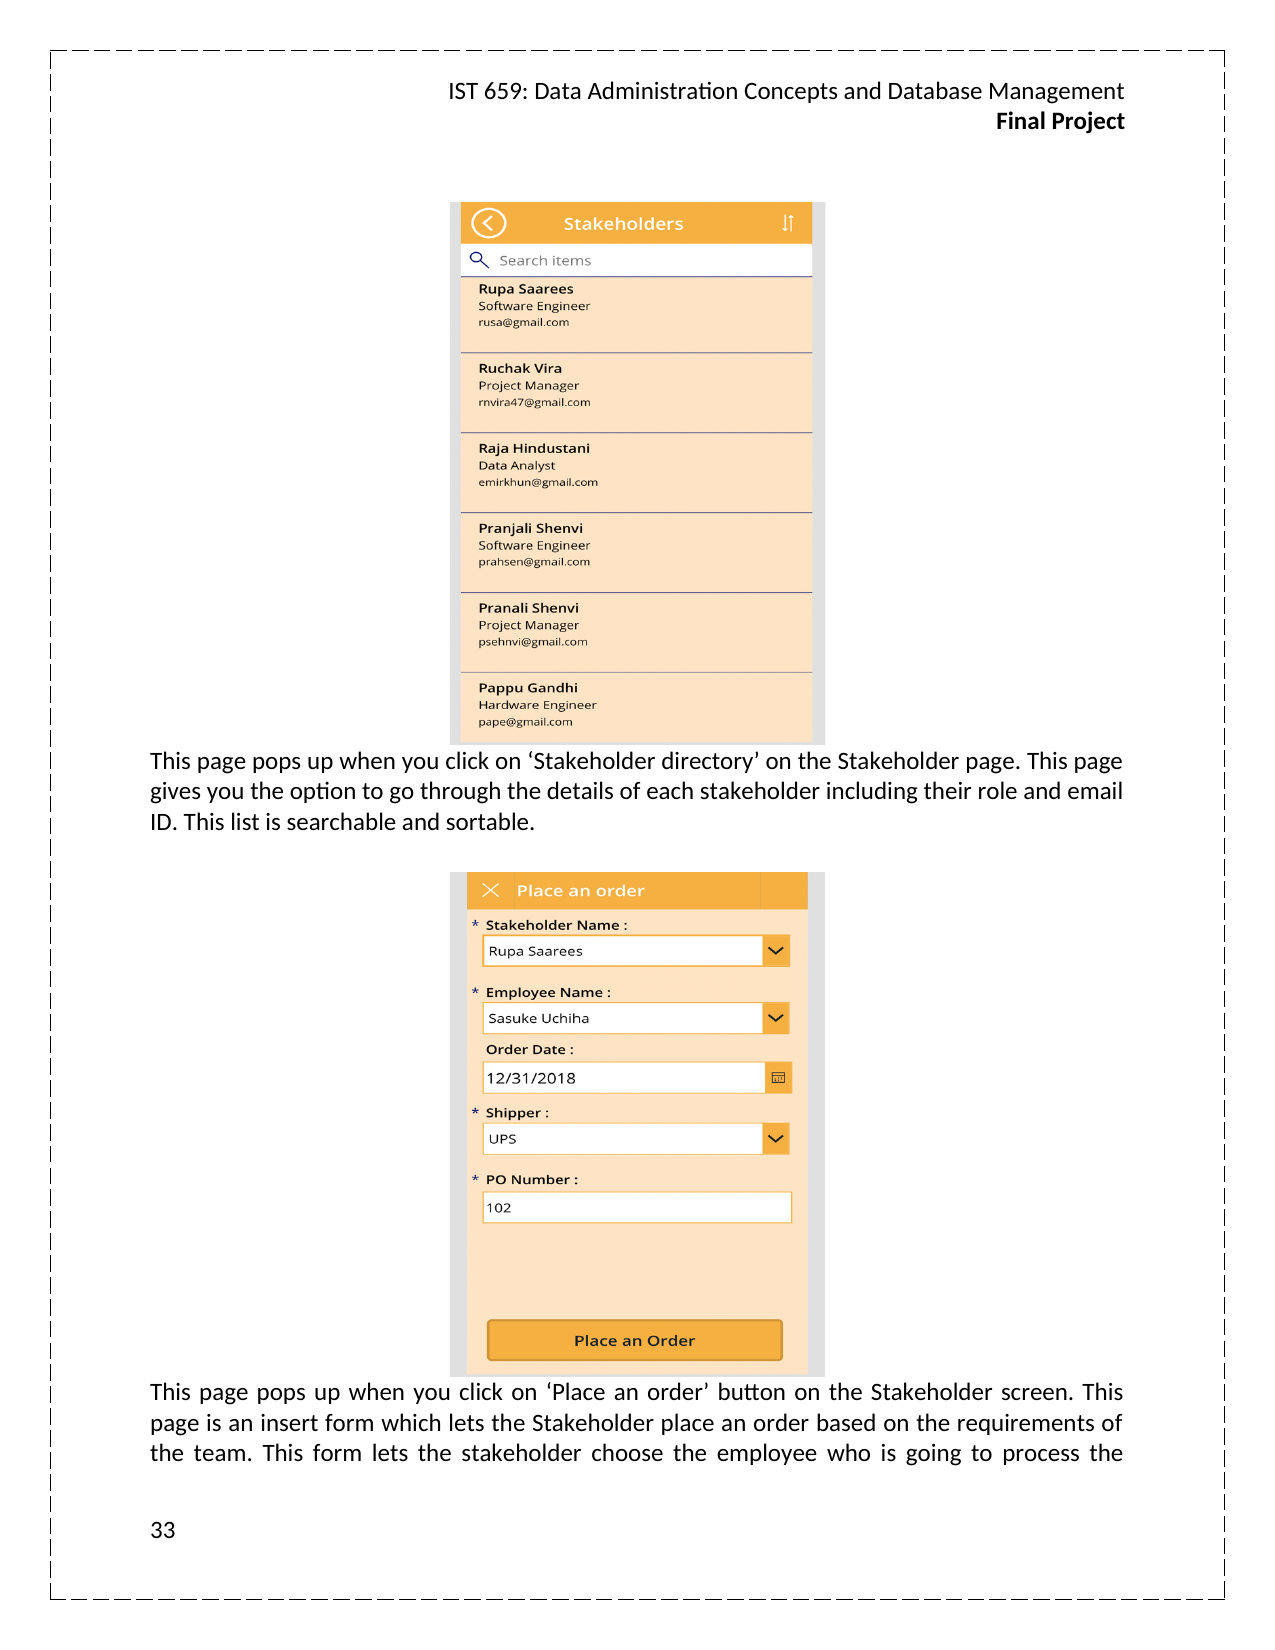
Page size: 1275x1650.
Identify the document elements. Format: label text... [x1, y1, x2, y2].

picture [450, 872, 825, 1377]
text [150, 1376, 1125, 1468]
picture [449, 202, 826, 745]
text This page pops up when you click on ‘Stakeholder directory’ on the Stakeholder page. This page gives you the option to go through the details of each stakeholder including their role and email ID. This list is searchable and sortable. [150, 745, 1125, 836]
